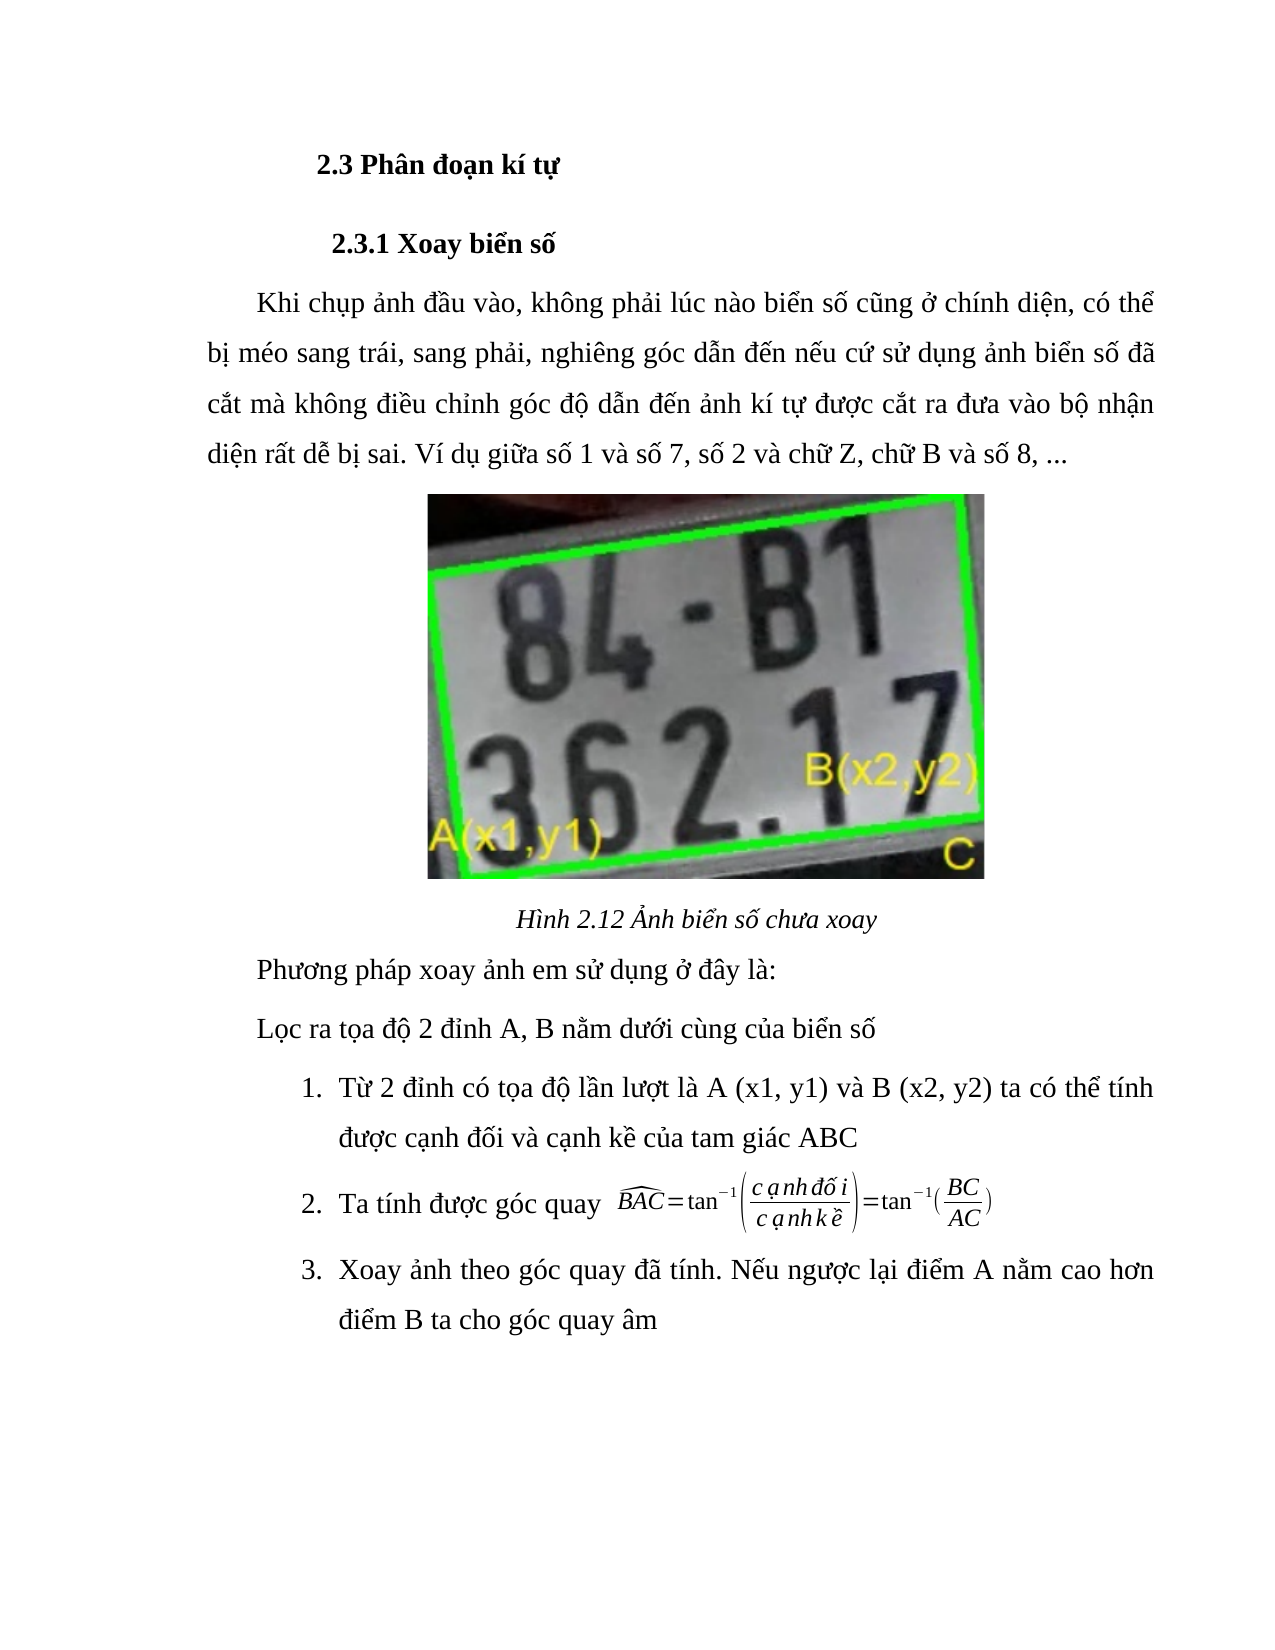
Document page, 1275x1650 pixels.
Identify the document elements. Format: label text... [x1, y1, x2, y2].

list Xoay ảnh theo góc quay đã tính. Nếu ngược lại điểm A nằm cao hơn điểm B ta cho góc quay âm [301, 1252, 1156, 1336]
subtitle Xoay biển số [282, 226, 1156, 260]
list Từ 2 đỉnh có tọa độ lần lượt là A (x1, y1) và B (x2, y2) ta có thể tính được cạnh đối và cạnh kề của tam giác ABC [301, 1070, 1156, 1153]
list Ta tính được góc quay [301, 1170, 1156, 1235]
text Khi chụp ảnh đầu vào, không phải lúc nào biển số cũng ở chính diện, có thể bị méo sang trái, sang phải, nghiêng góc dẫn đến nếu cứ sử dụng ảnh biển số đã cắt mà không điều chỉnh góc độ dẫn đến ảnh kí tự được cắt ra đưa vào bộ nhận diện rất dễ bị sai. Ví dụ giữa số 1 và số 7, số 2 và chữ Z, chữ B và số 8, ... [207, 285, 1156, 469]
text Phương pháp xoay ảnh em sử dụng ở đây là: [207, 952, 1156, 986]
text Lọc ra tọa độ 2 đỉnh A, B nằm dưới cùng của biển số [207, 1011, 1156, 1044]
subtitle Phân đoạn kí tự [267, 147, 1156, 181]
picture [427, 494, 986, 879]
